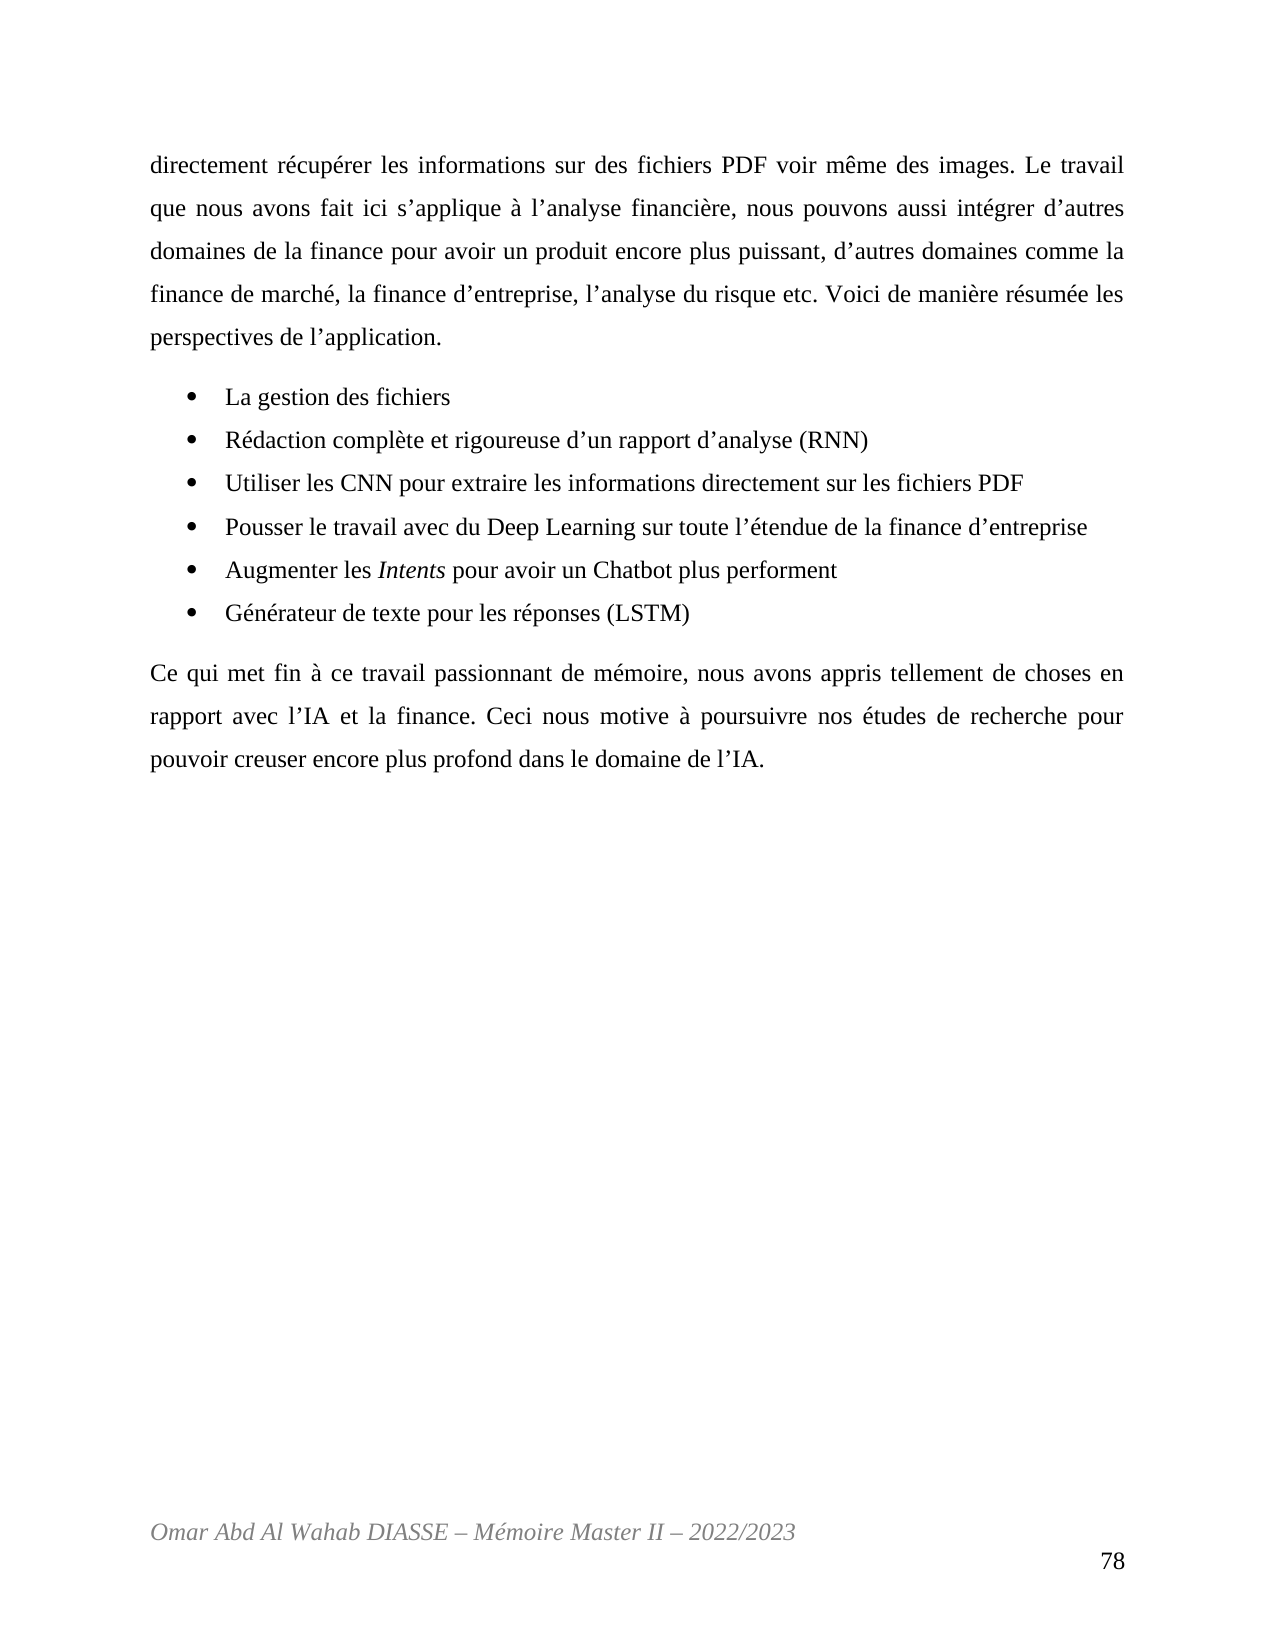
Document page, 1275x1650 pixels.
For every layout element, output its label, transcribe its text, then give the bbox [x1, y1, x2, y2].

list Rédaction complète et rigoureuse d’un rapport d’analyse (RNN) [187, 425, 1125, 454]
text Ce qui met fin à ce travail passionnant de mémoire, nous avons appris tellement de choses en rapport avec l’IA et la finance. Ceci nous motive à poursuivre nos études de recherche pour pouvoir creuser encore plus profond dans le domaine de l’IA. [150, 658, 1125, 773]
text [150, 150, 1125, 351]
list La gestion des fichiers [187, 382, 1125, 411]
list Utiliser les CNN pour extraire les informations directement sur les fichiers PDF [187, 468, 1125, 497]
list Augmenter les Intents pour avoir un Chatbot plus performent [187, 555, 1125, 583]
list Pousser le travail avec du Deep Learning sur toute l’étendue de la finance d’entreprise [187, 512, 1125, 540]
list Générateur de texte pour les réponses (LSTM) [187, 598, 1125, 627]
